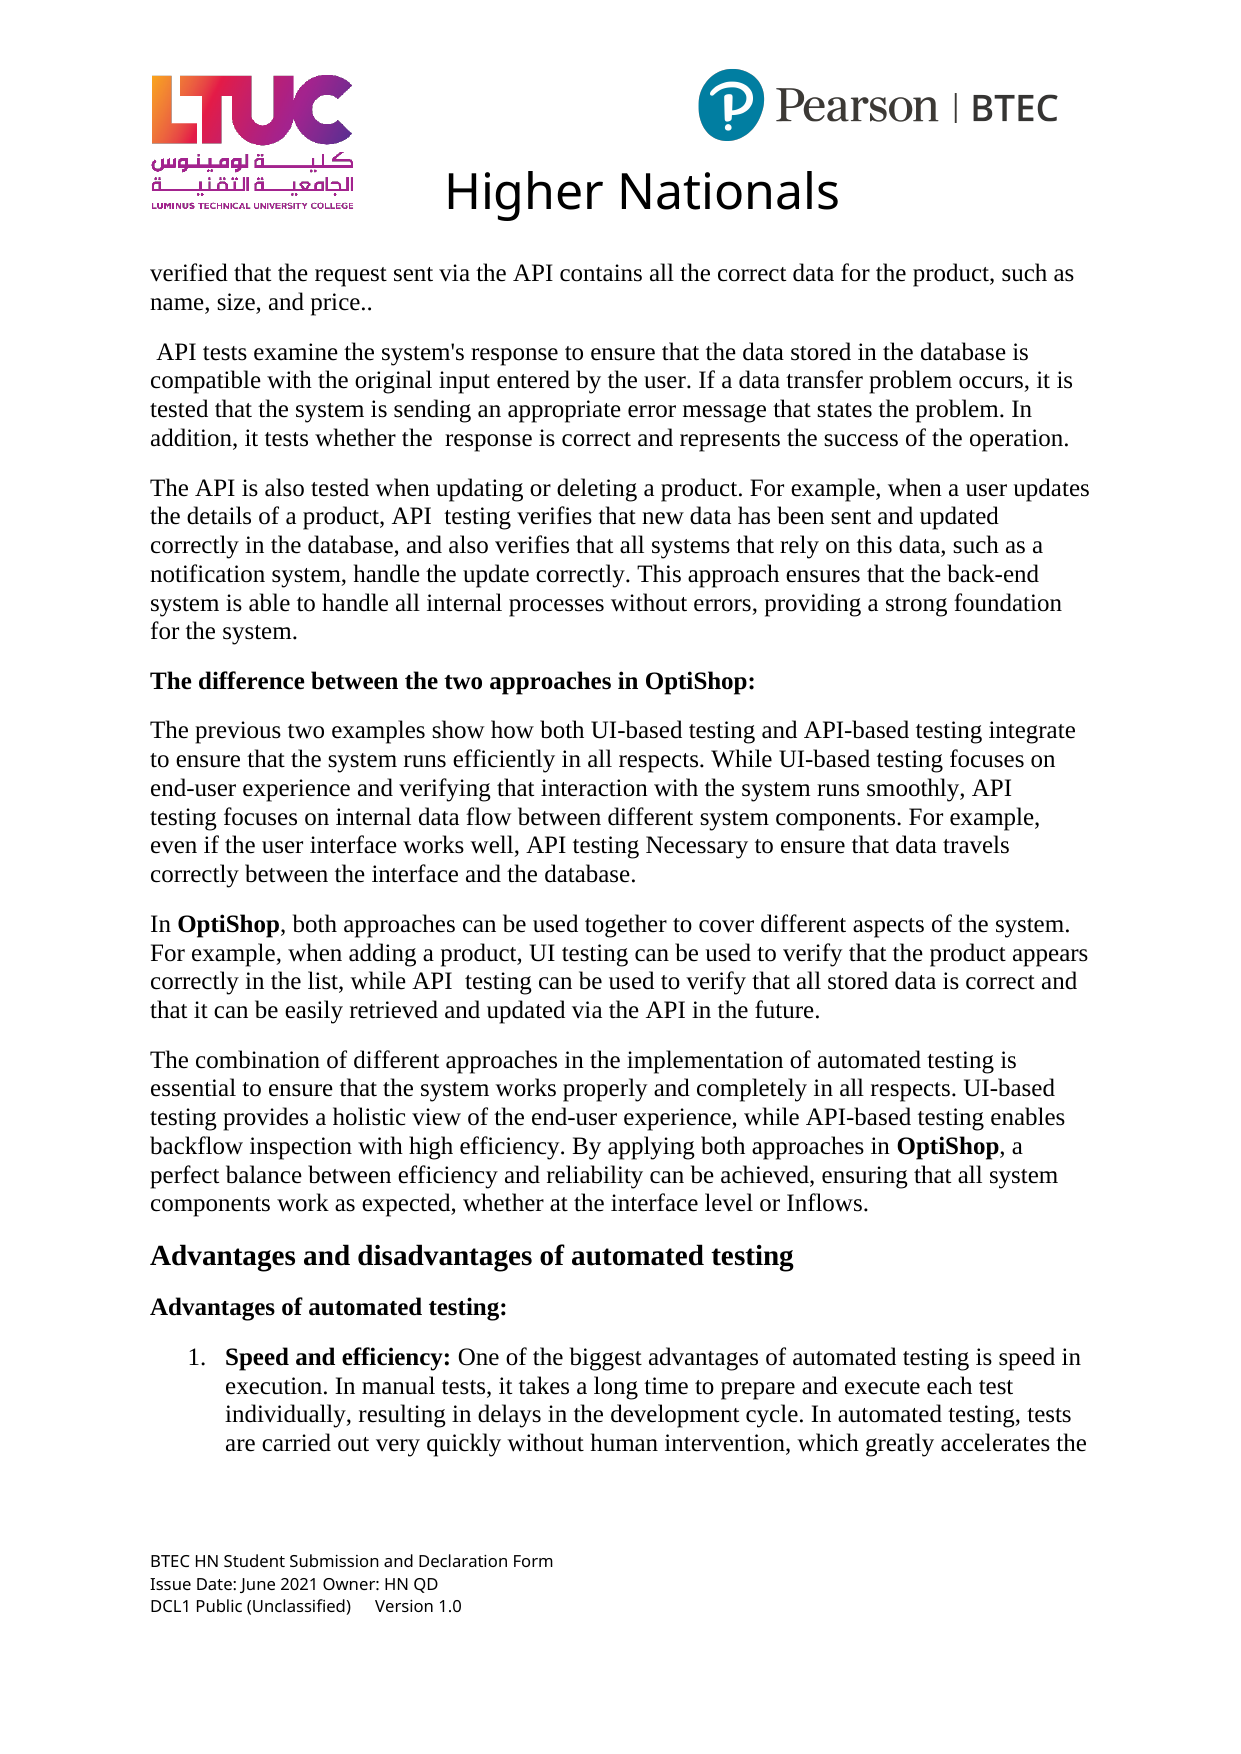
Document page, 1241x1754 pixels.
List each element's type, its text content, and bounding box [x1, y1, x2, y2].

text The combination of different approaches in the implementation of automated testing is essential to ensure that the system works properly and completely in all respects. UI-based testing provides a holistic view of the end-user experience, while API-based testing enables backflow inspection with high efficiency. By applying both approaches in OptiShop, a perfect balance between efficiency and reliability can be achieved, ensuring that all system components work as expected, whether at the interface level or Inflows. [150, 1045, 1090, 1217]
text Advantages of automated testing: [150, 1292, 1090, 1321]
text The previous two examples show how both UI-based testing and API-based testing integrate to ensure that the system runs efficiently in all respects. While UI-based testing focuses on end-user experience and verifying that interaction with the system runs smoothly, API testing focuses on internal data flow between different system components. For example, even if the user interface works well, API testing Necessary to ensure that data travels correctly between the interface and the database. [150, 716, 1090, 888]
text Advantages and disadvantages of automated testing [150, 1238, 1090, 1272]
picture [150, 73, 354, 210]
text The API is also tested when updating or deleting a product. For example, when a user updates the details of a product, API testing verifies that new data has been sent and updated correctly in the database, and also verifies that all systems that rely on this data, such as a notification system, handle the update correctly. This approach ensures that the back-end system is able to handle all internal processes without errors, providing a strong foundation for the system. [150, 473, 1090, 645]
text In OptiShop, both approaches can be used together to cover different aspects of the system. For example, when adding a product, UI testing can be used to verify that the product appears correctly in the list, while API testing can be used to verify that all stored data is correct and that it can be easily retrieved and updated via the API in the future. [150, 909, 1090, 1024]
picture [690, 61, 1069, 146]
text API tests examine the system's response to ensure that the data stored in the database is compatible with the original input entered by the user. If a data transfer problem occurs, it is tested that the system is sending an appropriate error message that states the problem. In addition, it tests whether the response is correct and represents the success of the operation. [150, 337, 1090, 452]
text The difference between the two approaches in OptiShop: [150, 666, 1090, 695]
